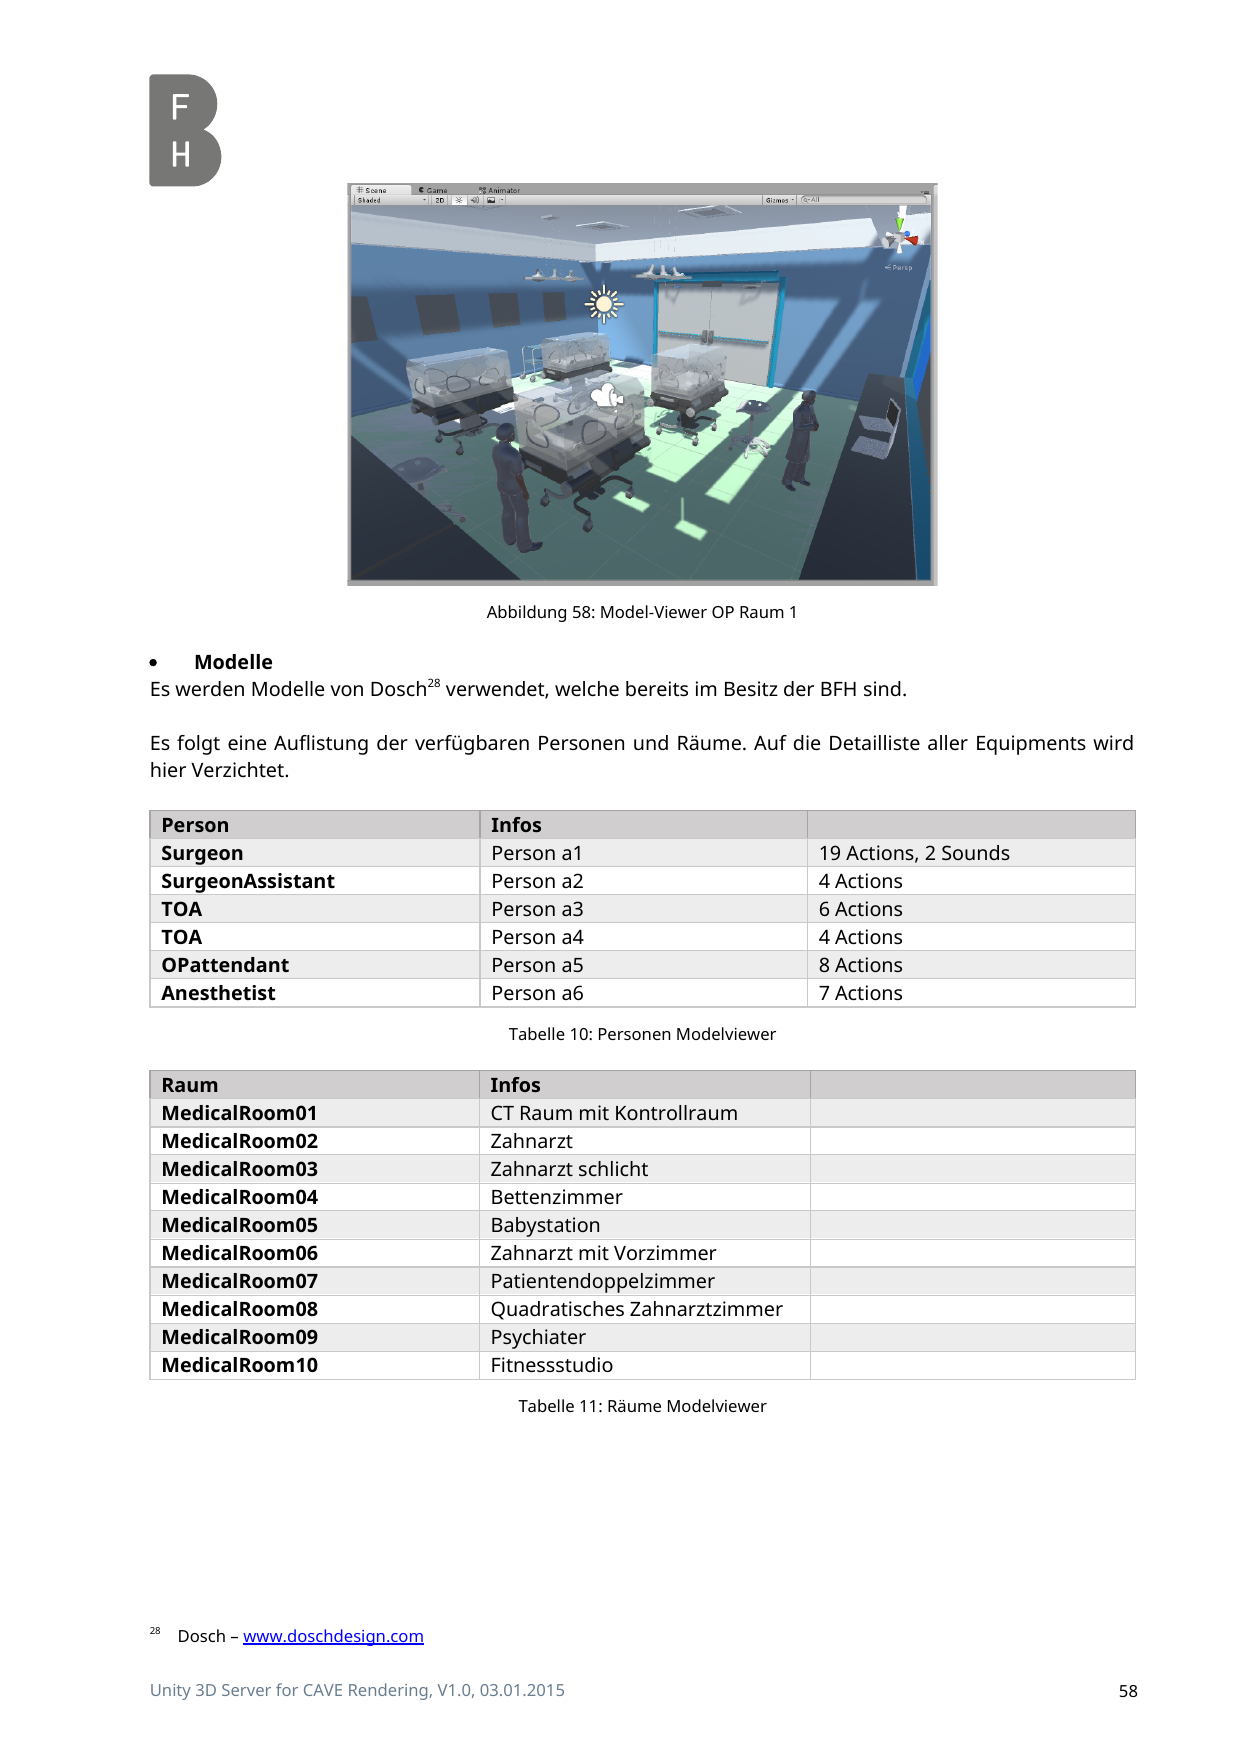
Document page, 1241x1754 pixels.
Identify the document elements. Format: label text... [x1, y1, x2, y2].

table_cell Surgeon [151, 839, 479, 866]
table_cell [811, 1184, 1135, 1210]
table_cell Bettenzimmer [480, 1184, 810, 1210]
table_cell 8 Actions [808, 951, 1135, 978]
table_cell MedicalRoom09 [151, 1324, 479, 1351]
table_cell Babystation [480, 1211, 810, 1238]
table_header Raum [151, 1071, 479, 1098]
table_cell 6 Actions [808, 895, 1135, 922]
table_header Person [151, 811, 479, 838]
text Tabelle 10: Personen Modelviewer [149, 1020, 1136, 1045]
table_cell Zahnarzt [480, 1128, 810, 1154]
table_cell Patientendoppelzimmer [480, 1268, 810, 1294]
text Tabelle 11: Räume Modelviewer [149, 1392, 1136, 1417]
table_cell MedicalRoom08 [151, 1296, 479, 1322]
table_cell MedicalRoom10 [151, 1352, 479, 1378]
table_cell Person a5 [481, 951, 807, 978]
table_cell [811, 1240, 1135, 1266]
table_cell Psychiater [480, 1324, 810, 1351]
table_cell CT Raum mit Kontrollraum [480, 1099, 810, 1126]
table_cell MedicalRoom07 [151, 1268, 479, 1294]
list Modelle [149, 648, 1136, 675]
table_cell 4 Actions [808, 923, 1135, 950]
table_header [811, 1071, 1135, 1098]
table_cell [811, 1352, 1135, 1378]
table_header Infos [481, 811, 807, 838]
table_cell Person a2 [481, 867, 807, 894]
table_cell Person a1 [481, 839, 807, 866]
table_cell TOA [151, 895, 479, 922]
table_cell MedicalRoom05 [151, 1211, 479, 1238]
table_cell Zahnarzt schlicht [480, 1155, 810, 1182]
table_cell [811, 1211, 1135, 1238]
table_cell Person a3 [481, 895, 807, 922]
table_cell Anesthetist [151, 979, 479, 1006]
table_cell [811, 1324, 1135, 1351]
table_cell MedicalRoom02 [151, 1128, 479, 1154]
text Abbildung 58: Model-Viewer OP Raum 1 [149, 598, 1136, 623]
table_cell Person a6 [481, 979, 807, 1006]
text Es werden Modelle von Dosch verwendet, welche bereits im Besitz der BFH sind. [149, 675, 1136, 702]
table_header Infos [480, 1071, 810, 1098]
table_cell [811, 1128, 1135, 1154]
table_cell MedicalRoom04 [151, 1184, 479, 1210]
table_cell [811, 1155, 1135, 1182]
table_header [808, 811, 1135, 838]
table_cell Person a4 [481, 923, 807, 950]
table_cell 4 Actions [808, 867, 1135, 894]
text Es folgt eine Auflistung der verfügbaren Personen und Räume. Auf die Detailliste aller Equipments wird hier Verzichtet. [149, 729, 1136, 783]
table_cell Fitnessstudio [480, 1352, 810, 1378]
table_cell MedicalRoom03 [151, 1155, 479, 1182]
picture [347, 183, 938, 586]
table_cell TOA [151, 923, 479, 950]
table_cell Quadratisches Zahnarztzimmer [480, 1296, 810, 1322]
table_cell [811, 1268, 1135, 1294]
table_cell SurgeonAssistant [151, 867, 479, 894]
table_cell OPattendant [151, 951, 479, 978]
table_cell [811, 1099, 1135, 1126]
table_cell MedicalRoom01 [151, 1099, 479, 1126]
table_cell MedicalRoom06 [151, 1240, 479, 1266]
table_cell Zahnarzt mit Vorzimmer [480, 1240, 810, 1266]
table_cell 7 Actions [808, 979, 1135, 1006]
table_cell [811, 1296, 1135, 1322]
table_cell 19 Actions, 2 Sounds [808, 839, 1135, 866]
